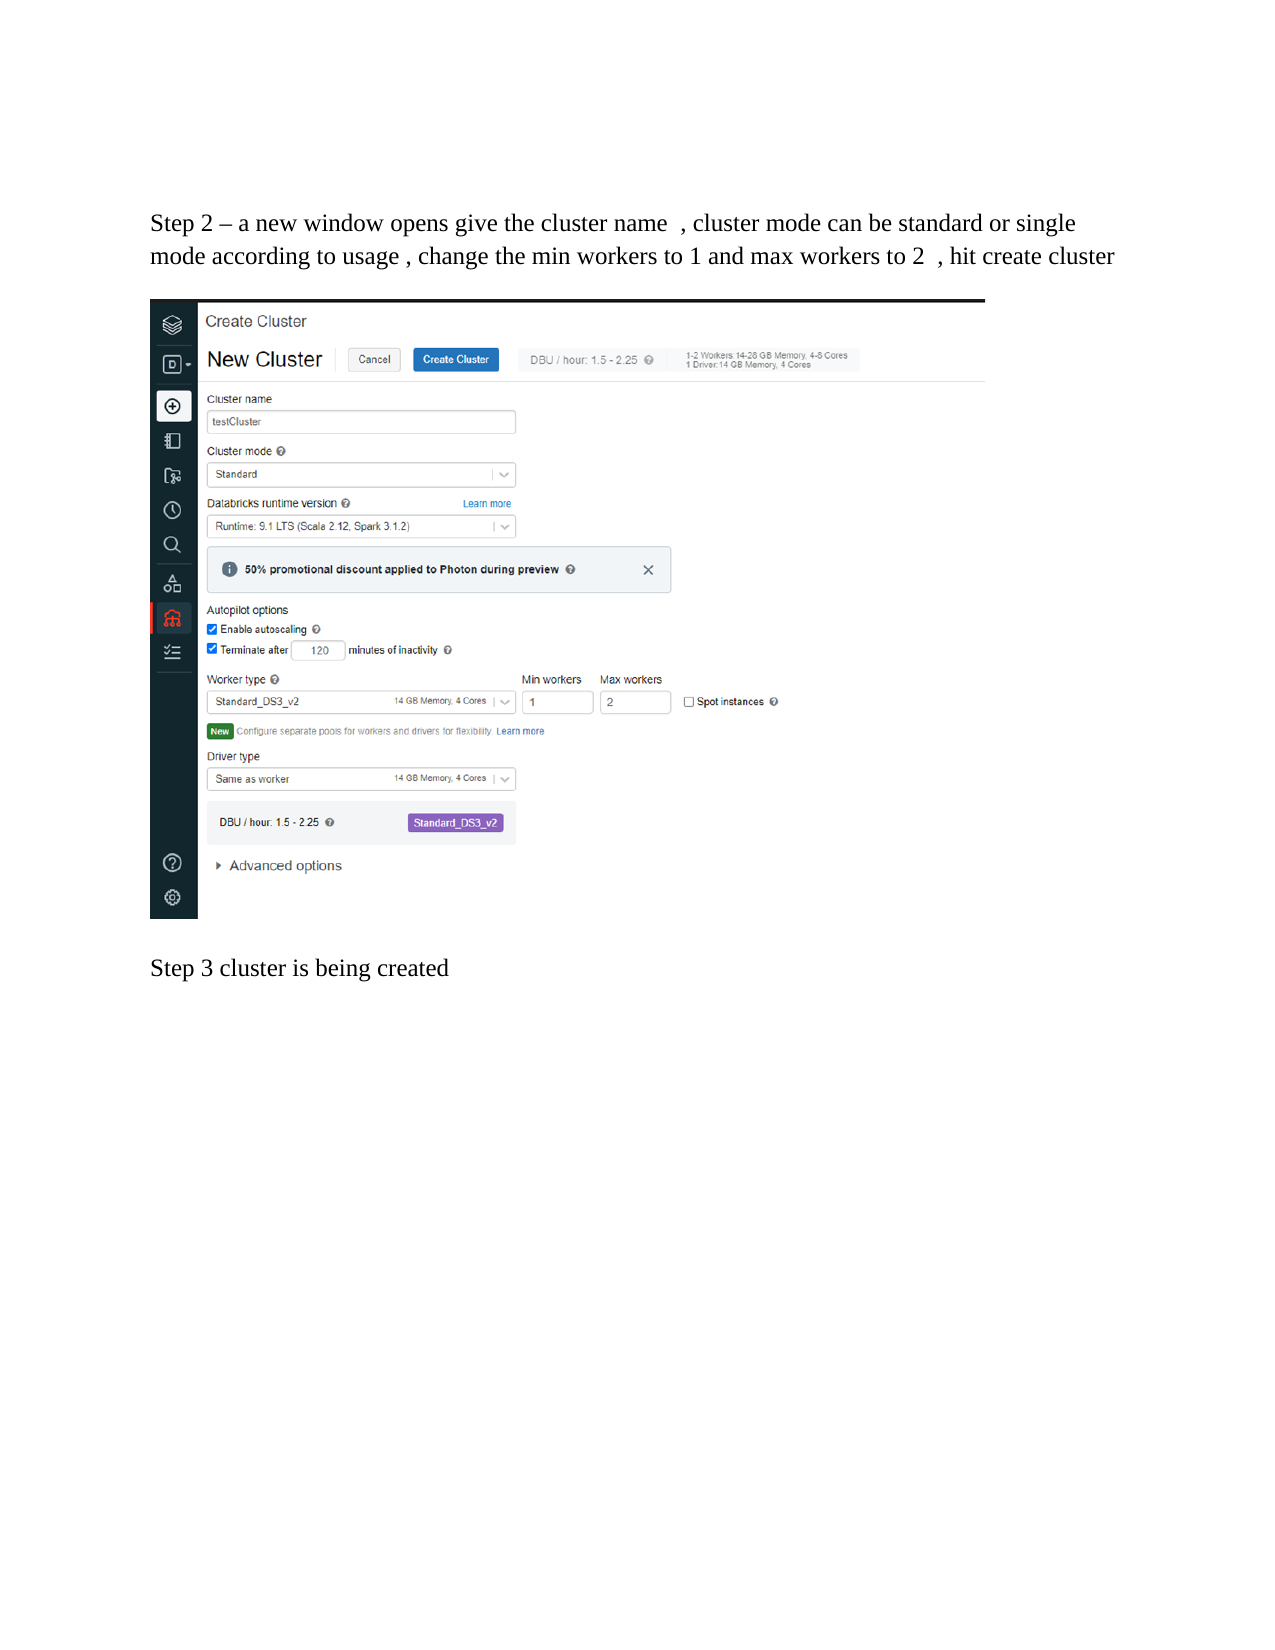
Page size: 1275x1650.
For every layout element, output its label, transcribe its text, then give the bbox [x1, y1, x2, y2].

text Step 3 cluster is being created [150, 953, 1125, 982]
text Step 2 – a new window opens give the cluster name , cluster mode can be standard or single mode according to usage , change the min workers to 1 and max workers to 2 , hit create cluster [150, 208, 1125, 270]
picture [150, 299, 986, 919]
